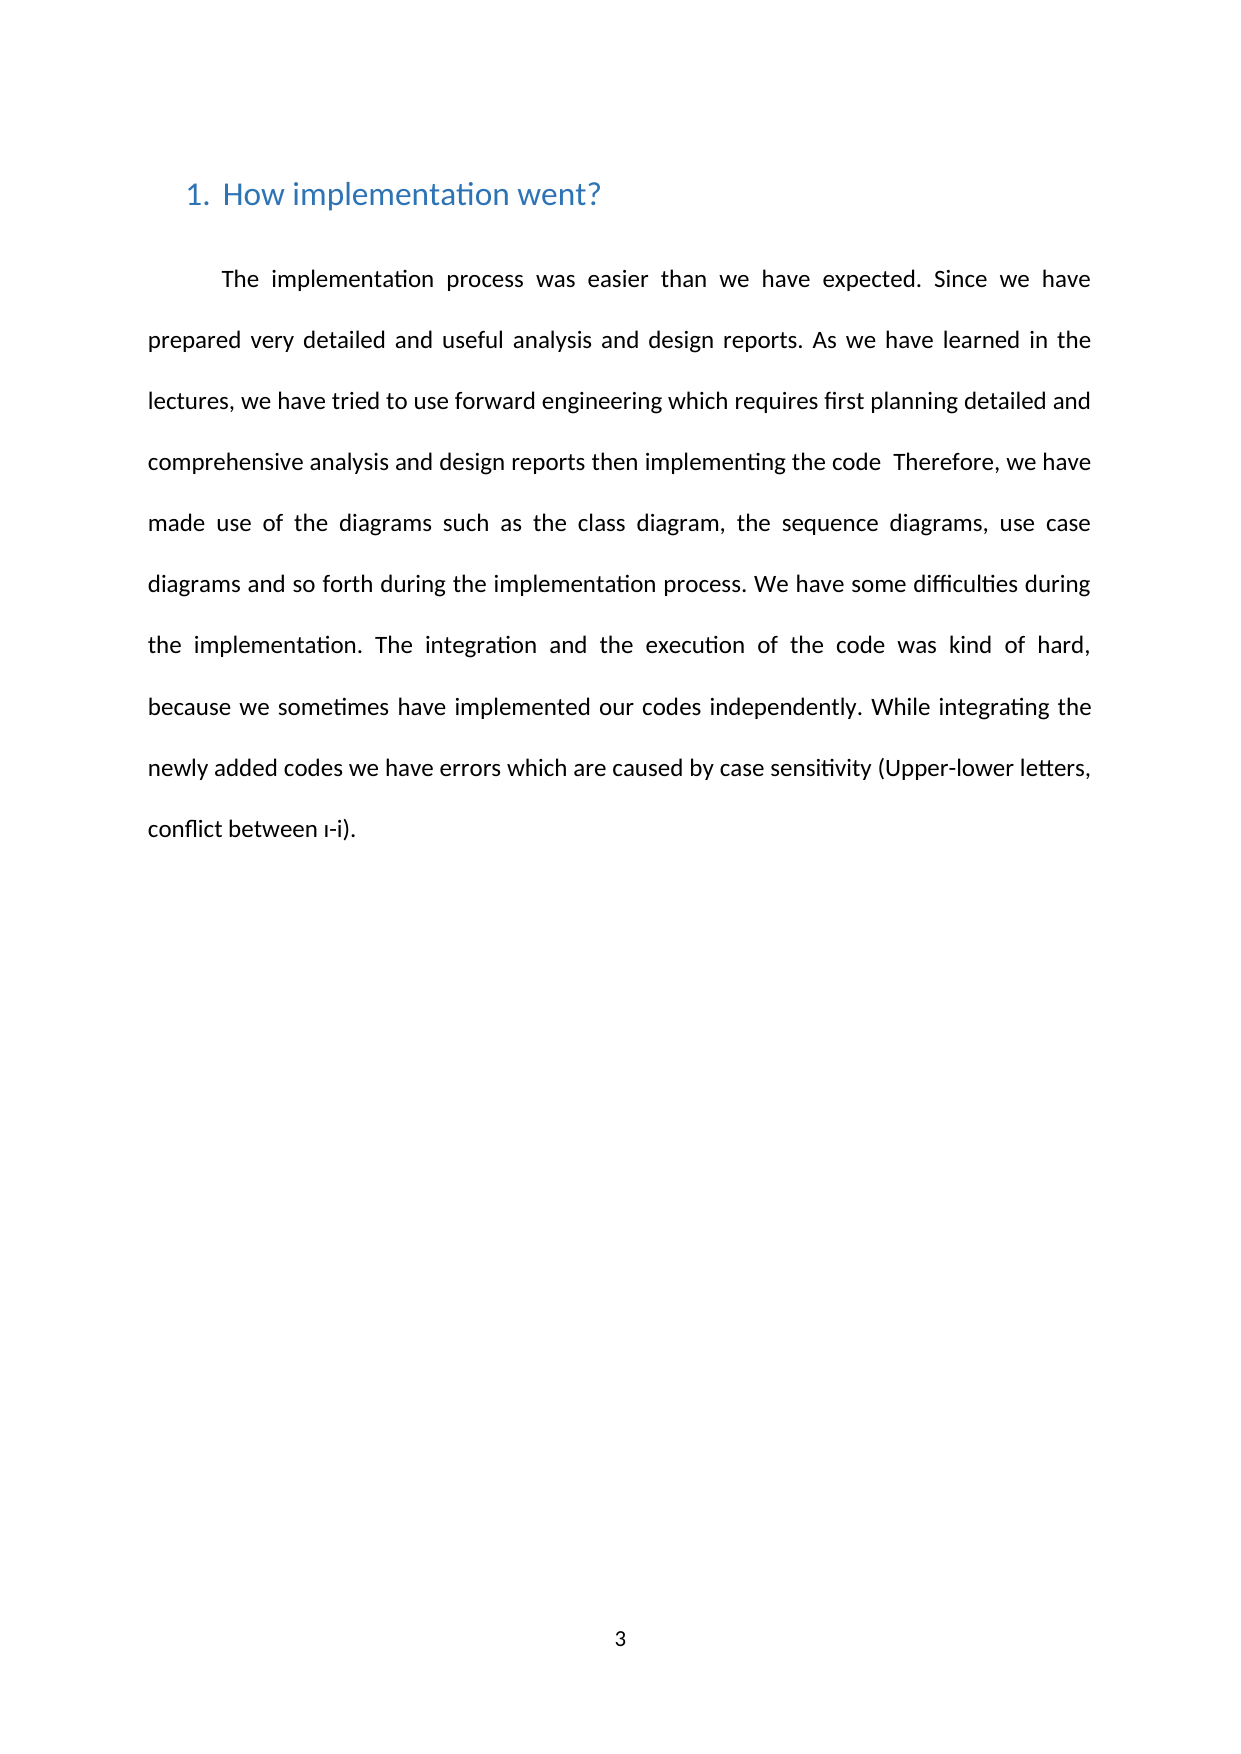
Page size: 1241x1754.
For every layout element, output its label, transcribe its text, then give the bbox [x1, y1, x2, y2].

text The implementation process was easier than we have expected. Since we have prepared very detailed and useful analysis and design reports. As we have learned in the lectures, we have tried to use forward engineering which requires first planning detailed and comprehensive analysis and design reports then implementing the code Therefore, we have made use of the diagrams such as the class diagram, the sequence diagrams, use case diagrams and so forth during the implementation process. We have some difficulties during the implementation. The integration and the execution of the code was kind of hard, because we sometimes have implemented our codes independently. While integrating the newly added codes we have errors which are caused by case sensitivity (Upper-lower letters, conflict between ı-i). [148, 263, 1093, 843]
subtitle How implementation went? [185, 173, 1093, 213]
